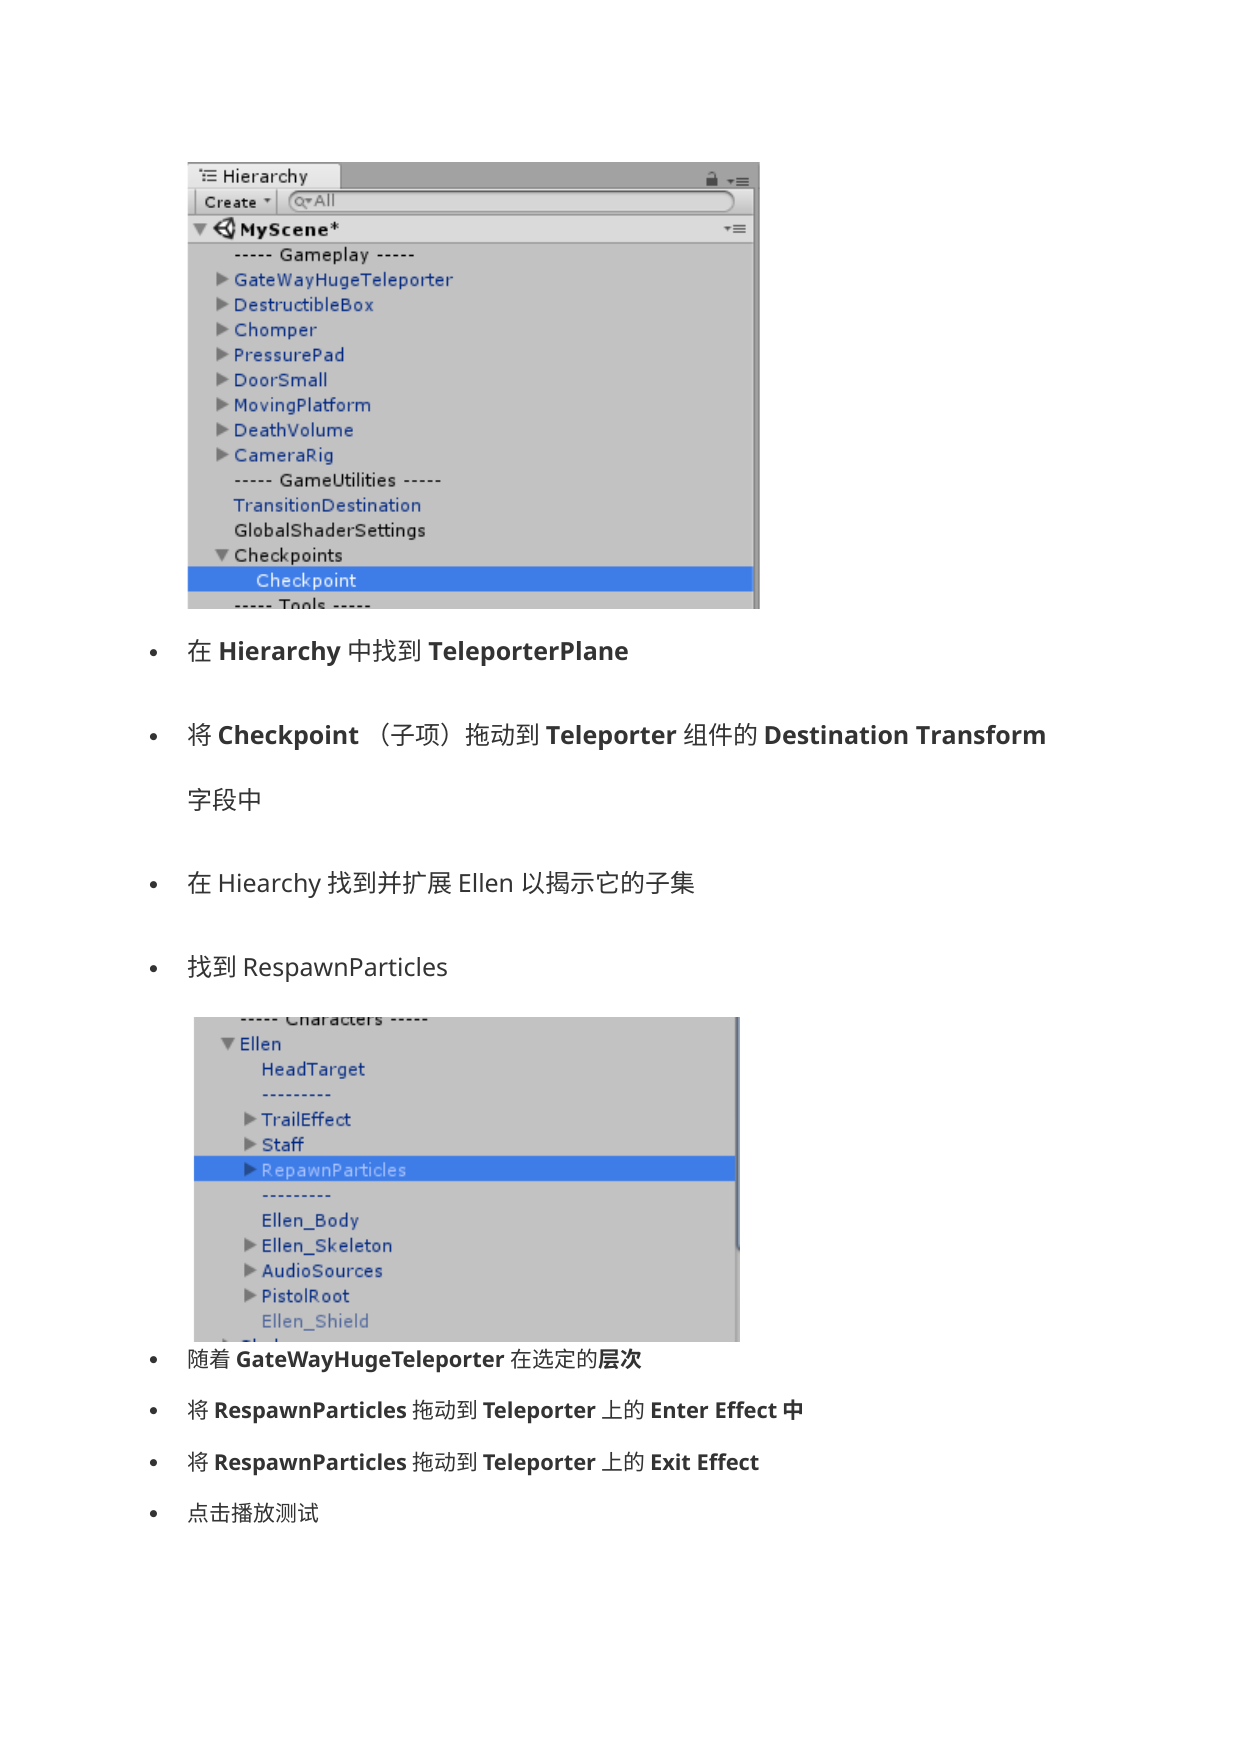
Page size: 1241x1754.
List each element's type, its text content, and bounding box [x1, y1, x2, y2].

list 点击播放测试 [150, 1496, 1053, 1528]
list 将RespawnParticles 拖动到Teleporter 上的Enter Effect中 [150, 1393, 1053, 1426]
list 将RespawnParticles 拖动到Teleporter 上的Exit Effect [150, 1444, 1053, 1477]
picture [193, 1017, 740, 1342]
list 在 Hierarchy 中找到 TeleporterPlane [150, 617, 1053, 682]
list 在Hiearchy 找到并扩展Ellen 以揭示它的子集 [150, 849, 1053, 914]
list 找到RespawnParticles [150, 933, 1053, 998]
list 随着GateWayHugeTeleporter 在选定的层次 [150, 1342, 1053, 1374]
picture [187, 162, 760, 609]
list 将Checkpoint （子项）拖动到Teleporter 组件的Destination Transform 字段中 [150, 701, 1053, 831]
